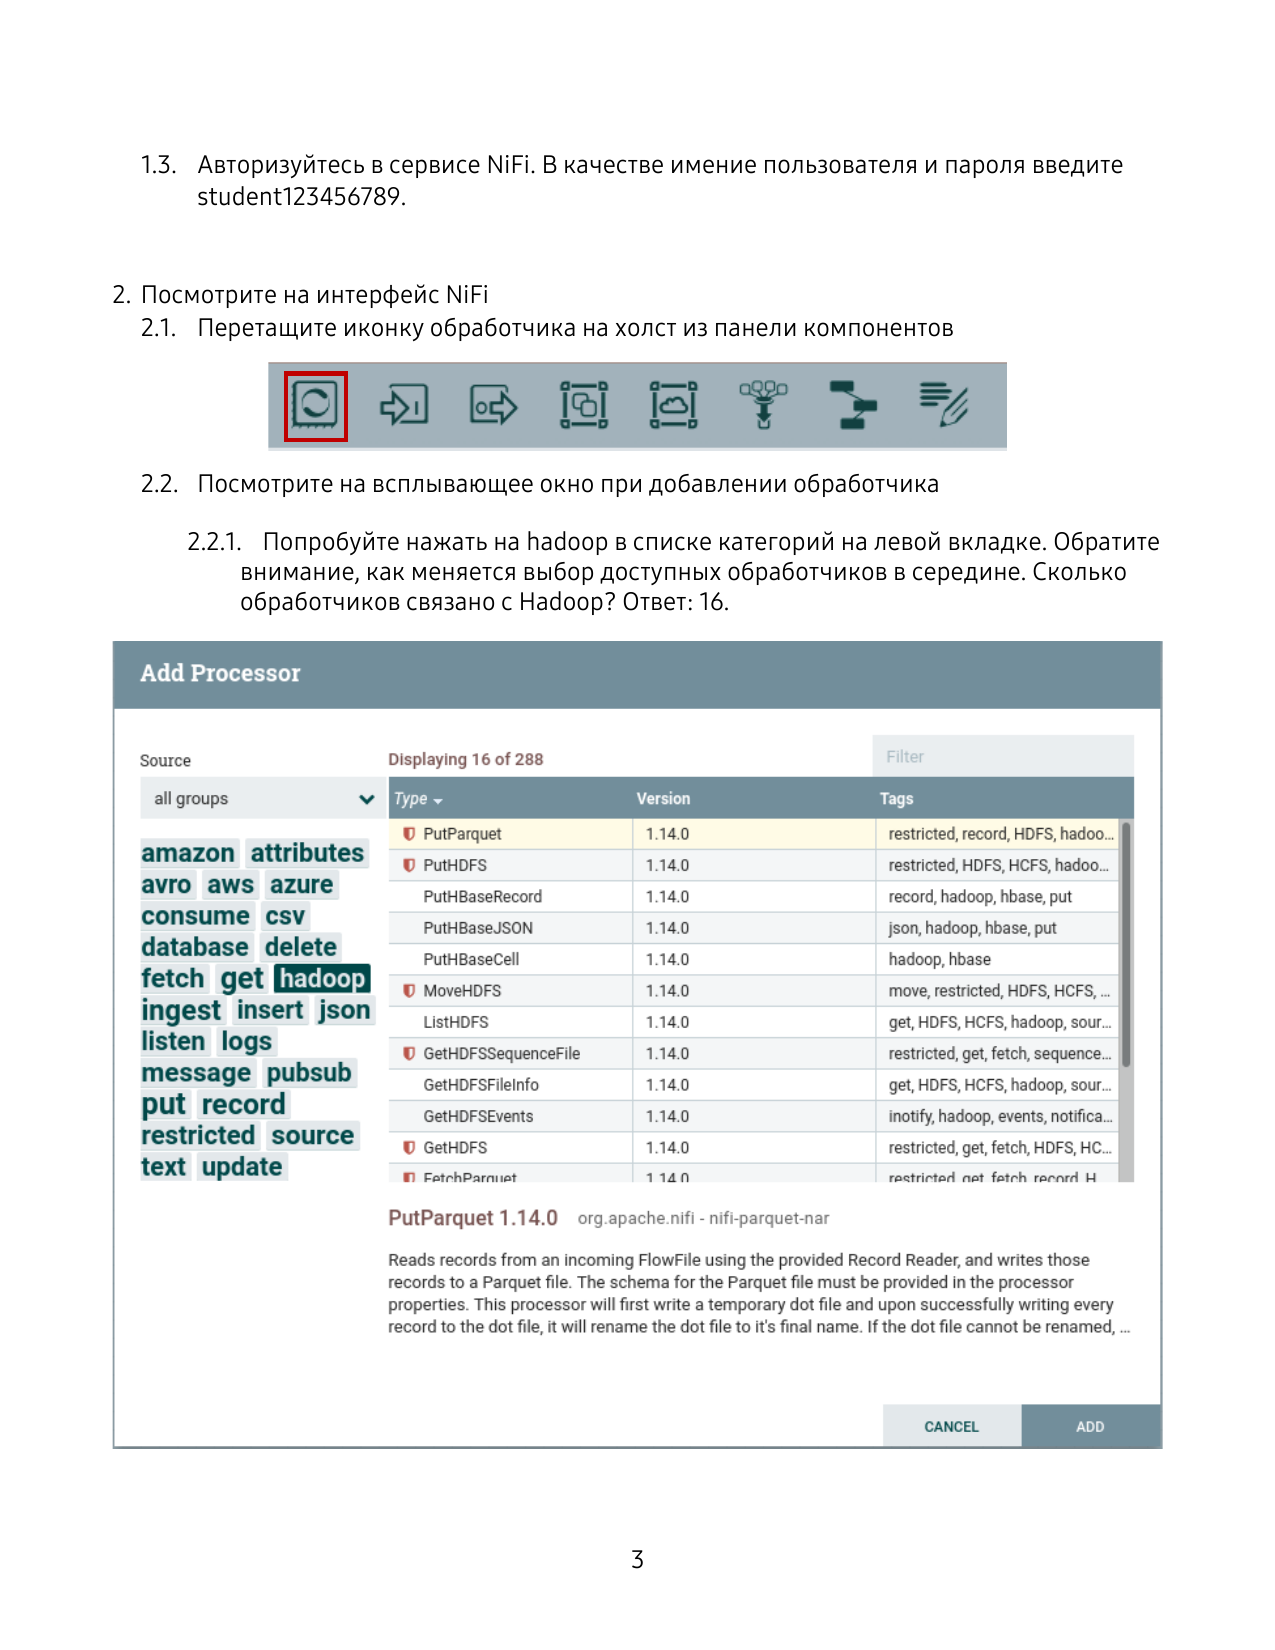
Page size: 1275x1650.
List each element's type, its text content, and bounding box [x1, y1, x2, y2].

subtitle Попробуйте нажать на hadoop в списке категорий на левой вкладке. Обратите внимание, как меняется выбор доступных обработчиков в середине. Сколько обработчиков связано с Hadoop? Ответ: 16. [187, 527, 1162, 617]
list Посмотрите на интерфейс NiFi [112, 281, 1162, 311]
list Посмотрите на всплывающее окно при добавлении обработчика [141, 469, 1162, 499]
list Перетащите иконку обработчика на холст из панели компонентов [141, 313, 1162, 343]
list Авторизуйтесь в сервисе NiFi. В качестве имение пользователя и пароля введите student123456789. [141, 150, 1162, 212]
picture [268, 362, 1007, 451]
picture [112, 641, 1163, 1449]
